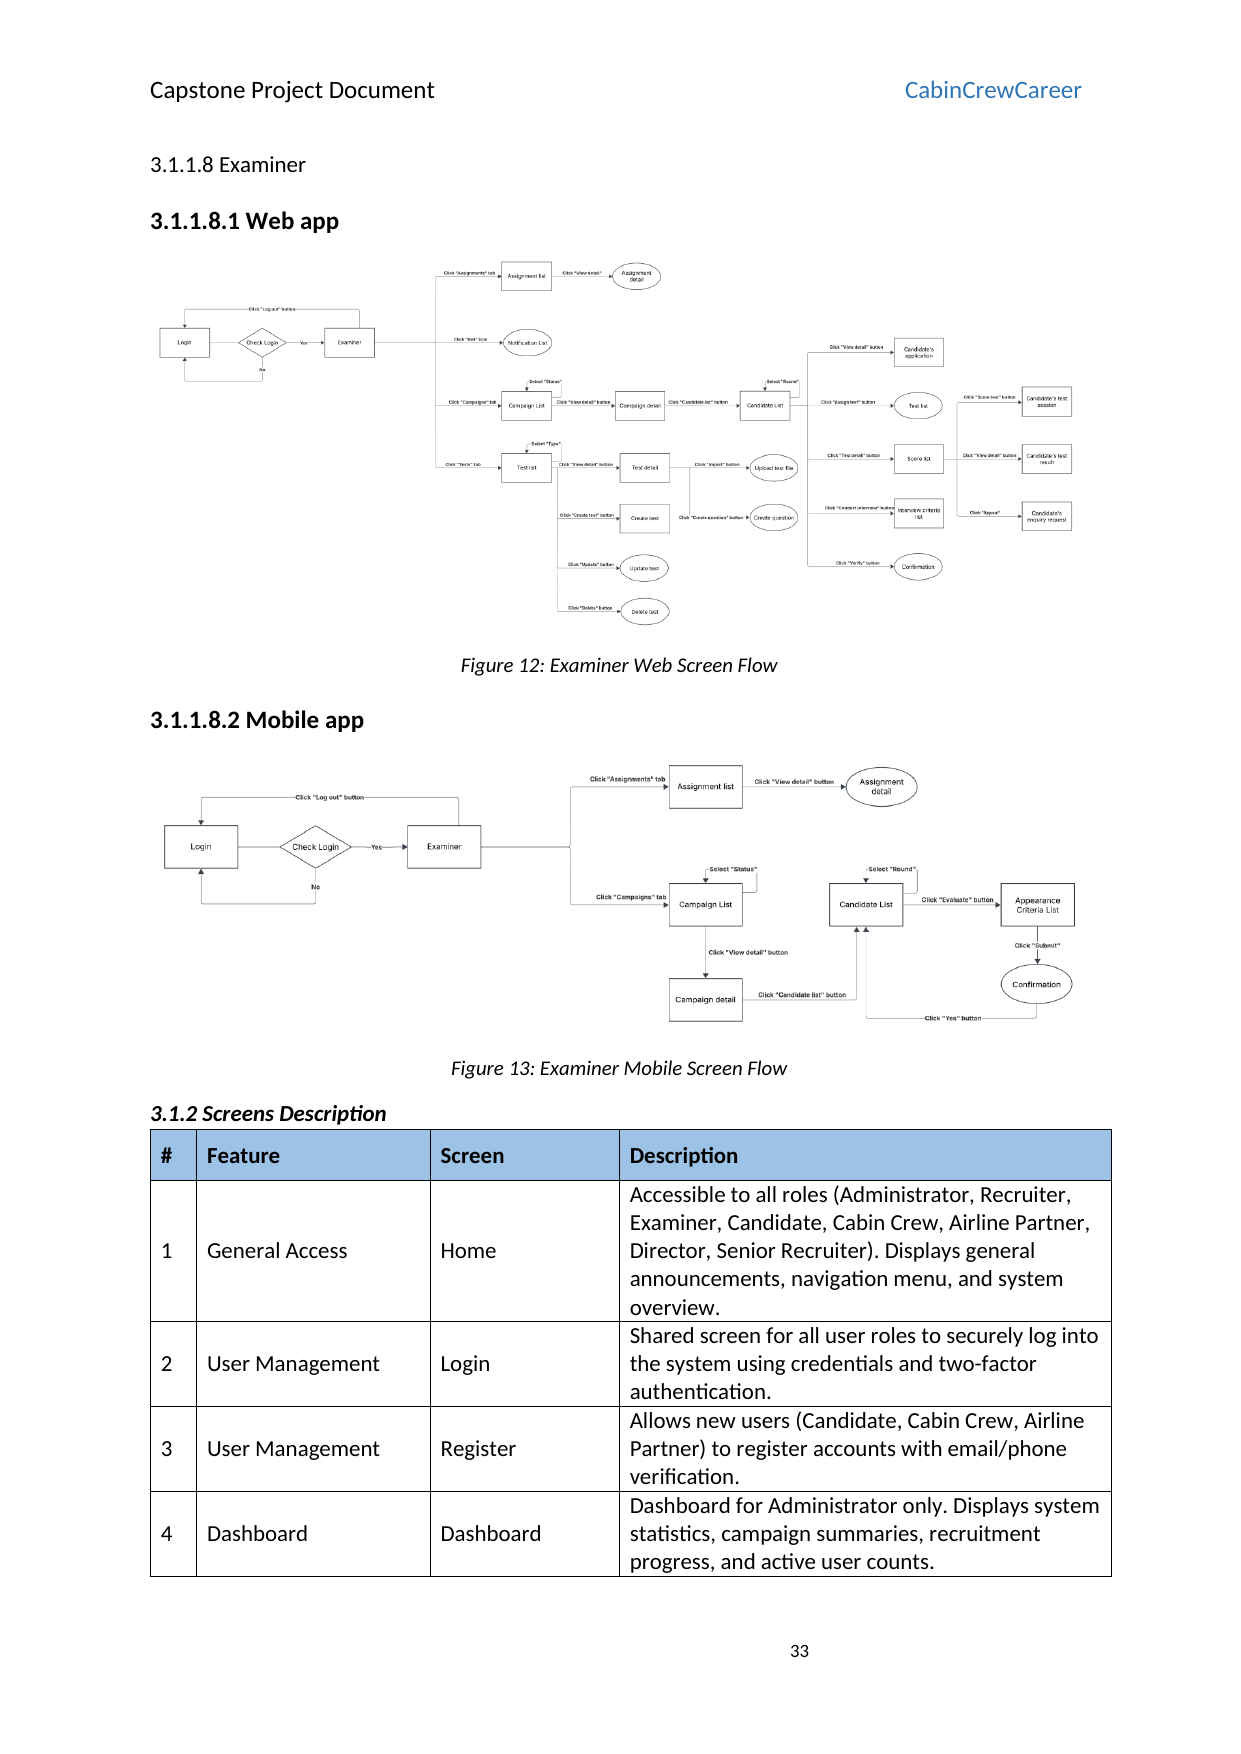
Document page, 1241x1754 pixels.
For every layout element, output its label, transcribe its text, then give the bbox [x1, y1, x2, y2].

table_cell Accessible to all roles (Administrator, Recruiter, Examiner, Candidate, Cabin Crew, Airline Partner, Director, Senior Recruiter). Displays general announcements, navigation menu, and system overview. [620, 1181, 1111, 1321]
table_cell User Management [197, 1407, 430, 1491]
table_header Description [620, 1130, 1111, 1180]
table_cell Home [431, 1181, 619, 1321]
subtitle 3.1.1.8 Examiner [150, 150, 1090, 178]
table_cell General Access [197, 1181, 430, 1321]
text Figure 12: Examiner Web Screen Flow [150, 652, 1090, 677]
table_cell Register [431, 1407, 619, 1491]
table_header # [151, 1130, 196, 1180]
table_cell Login [431, 1322, 619, 1406]
table_cell 3 [151, 1407, 196, 1491]
table_cell Dashboard for Administrator only. Displays system statistics, campaign summaries, recruitment progress, and active user counts. [620, 1492, 1111, 1576]
table_header Screen [431, 1130, 619, 1180]
picture [150, 751, 1088, 1036]
subtitle 3.1.1.8.2 Mobile app [150, 704, 1090, 735]
table_cell 4 [151, 1492, 196, 1576]
text Figure 13: Examiner Mobile Screen Flow [150, 1055, 1090, 1080]
table_cell Dashboard [197, 1492, 430, 1576]
table_cell 1 [151, 1181, 196, 1321]
table_cell 2 [151, 1322, 196, 1406]
table_cell Shared screen for all user roles to securely log into the system using credentials and two-factor authentication. [620, 1322, 1111, 1406]
subtitle 3.1.2 Screens Description [150, 1099, 1090, 1127]
table_cell User Management [197, 1322, 430, 1406]
table_cell Allows new users (Candidate, Cabin Crew, Airline Partner) to register accounts with email/phone verification. [620, 1407, 1111, 1491]
subtitle 3.1.1.8.1 Web app [150, 205, 1090, 236]
table_header Feature [197, 1130, 430, 1180]
picture [150, 252, 1081, 634]
table_cell Dashboard [431, 1492, 619, 1576]
